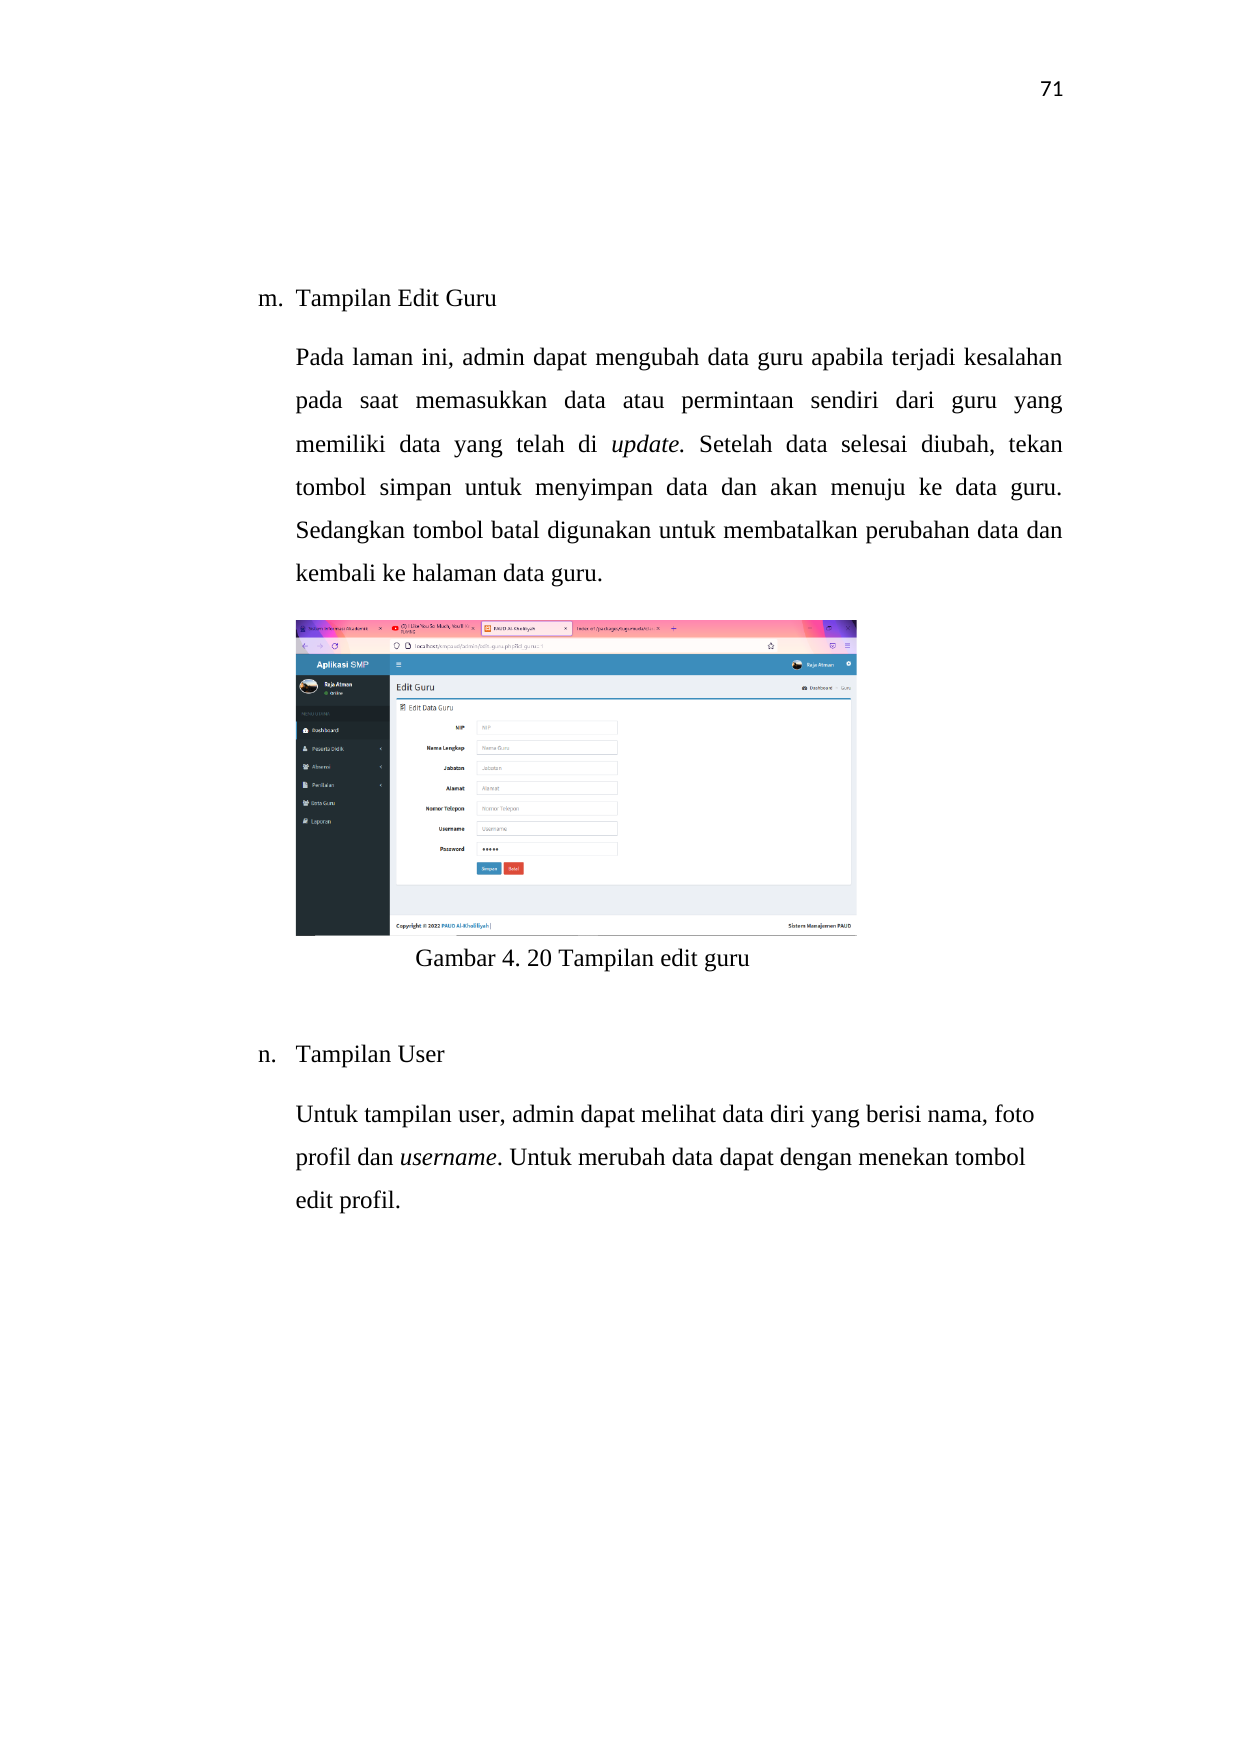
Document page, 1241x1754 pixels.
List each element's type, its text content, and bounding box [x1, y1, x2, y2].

list Tampilan User [258, 1039, 1063, 1068]
picture [295, 620, 857, 936]
text Untuk tampilan user, admin dapat melihat data diri yang berisi nama, foto profil dan username. Untuk merubah data dapat dengan menekan tombol edit profil. [295, 1099, 1063, 1214]
list Tampilan Edit Guru [258, 283, 1063, 311]
text Pada laman ini, admin dapat mengubah data guru apabila terjadi kesalahan pada saat memasukkan data atau permintaan sendiri dari guru yang memiliki data yang telah di update. Setelah data selesai diubah, tekan tombol simpan untuk menyimpan data dan akan menuju ke data guru. Sedangkan tombol batal digunakan untuk membatalkan perubahan data dan kembali ke halaman data guru. [295, 342, 1063, 587]
